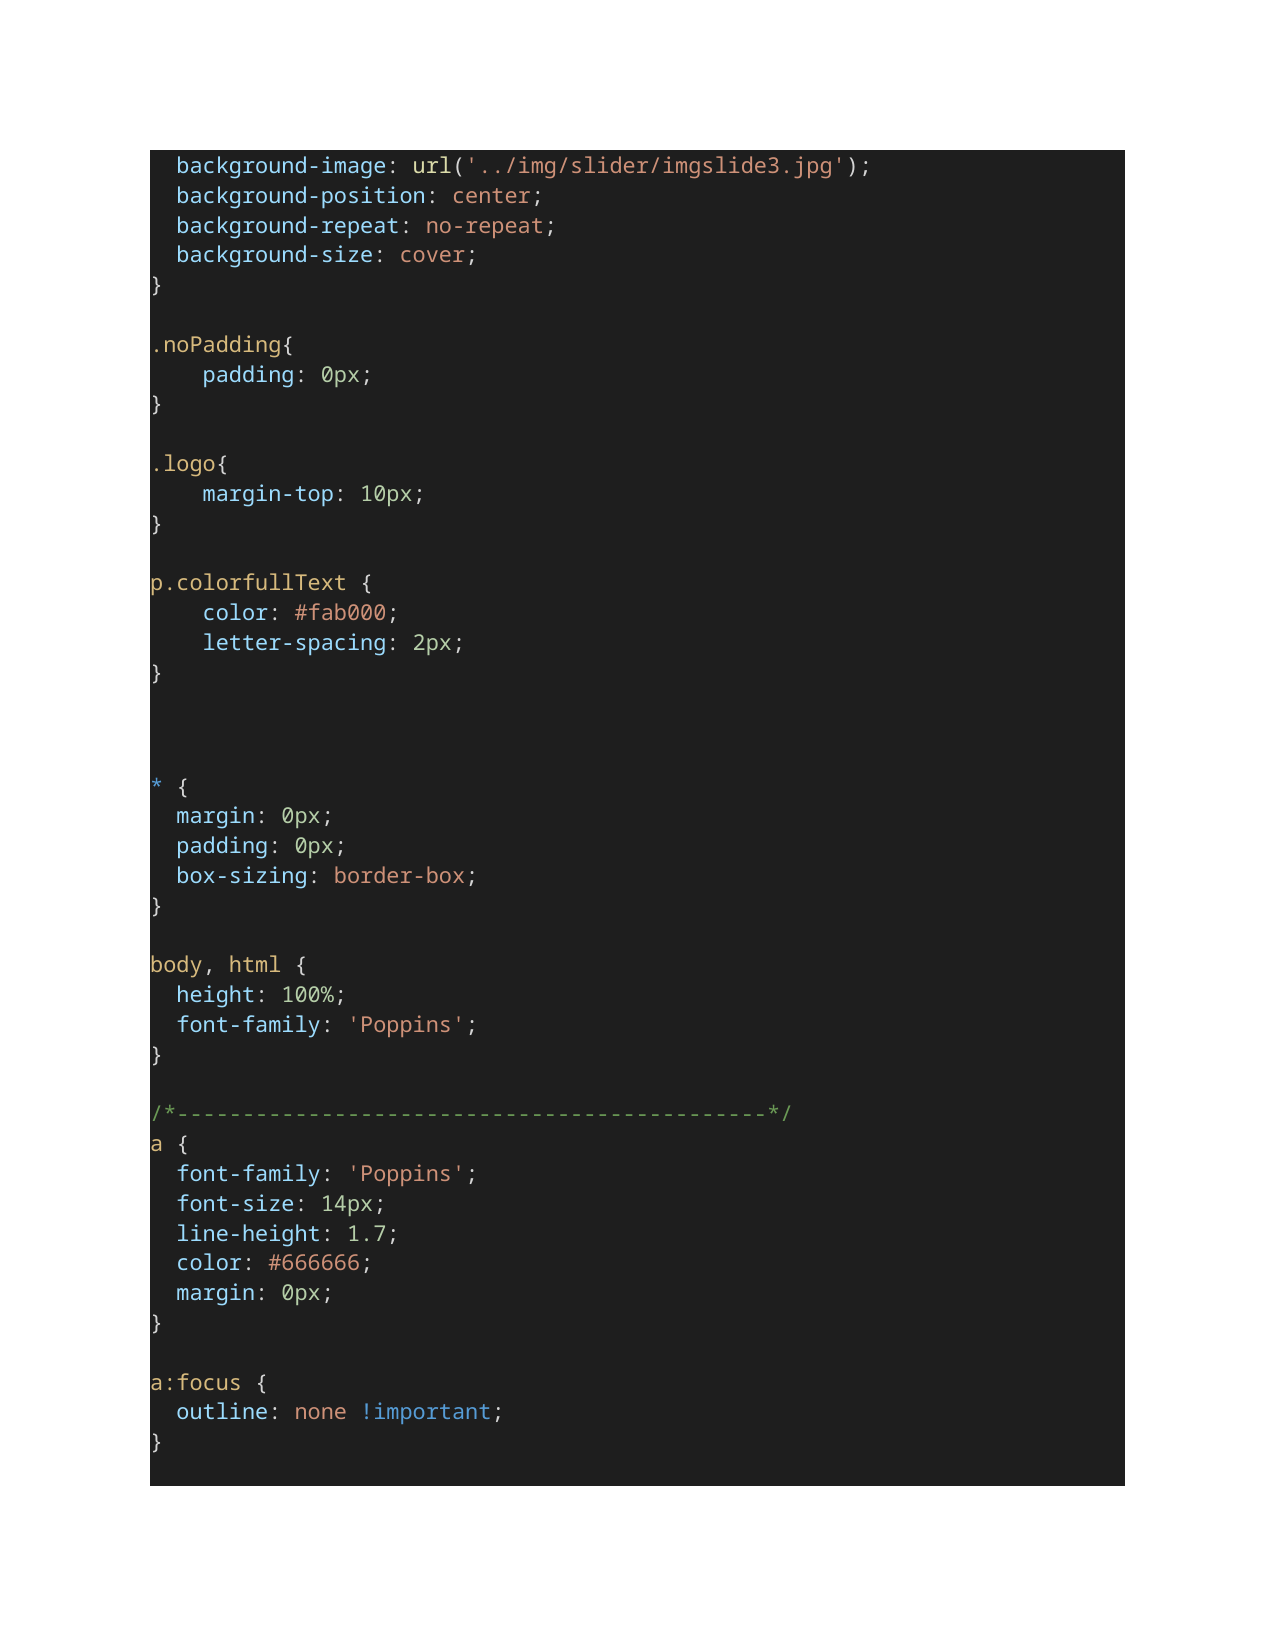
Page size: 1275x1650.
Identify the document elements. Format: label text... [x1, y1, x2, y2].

text background-repeat: no-repeat; [150, 209, 1125, 239]
text padding: 0px; [150, 830, 1125, 860]
text } [150, 1039, 1125, 1069]
text } [150, 388, 1125, 418]
text } [150, 269, 1125, 299]
text p.colorfullText { [150, 567, 1125, 597]
text .noPadding{ [150, 329, 1125, 358]
text font-size: 14px; [150, 1188, 1125, 1218]
text background-image: url('../img/slider/imgslide3.jpg'); [150, 150, 1125, 180]
text } [150, 890, 1125, 920]
text } [150, 1426, 1125, 1456]
text font-family: 'Poppins'; [150, 1009, 1125, 1039]
text a { [150, 1128, 1125, 1158]
text /*---------------------------------------------*/ [150, 1098, 1125, 1128]
text color: #666666; [150, 1247, 1125, 1277]
text .logo{ [150, 448, 1125, 478]
text font-family: 'Poppins'; [150, 1158, 1125, 1188]
text } [150, 507, 1125, 537]
text box-sizing: border-box; [150, 860, 1125, 890]
text margin: 0px; [150, 801, 1125, 830]
text } [150, 1307, 1125, 1337]
text padding: 0px; [150, 358, 1125, 388]
text } [150, 656, 1125, 686]
text margin: 0px; [150, 1277, 1125, 1307]
text color: #fab000; [150, 597, 1125, 627]
text outline: none !important; [150, 1396, 1125, 1426]
text * { [150, 771, 1125, 801]
text height: 100%; [150, 979, 1125, 1009]
text background-position: center; [150, 180, 1125, 209]
text background-size: cover; [150, 239, 1125, 269]
text margin-top: 10px; [150, 478, 1125, 507]
text body, html { [150, 949, 1125, 979]
text letter-spacing: 2px; [150, 627, 1125, 656]
text a:focus { [150, 1367, 1125, 1396]
text line-height: 1.7; [150, 1218, 1125, 1247]
